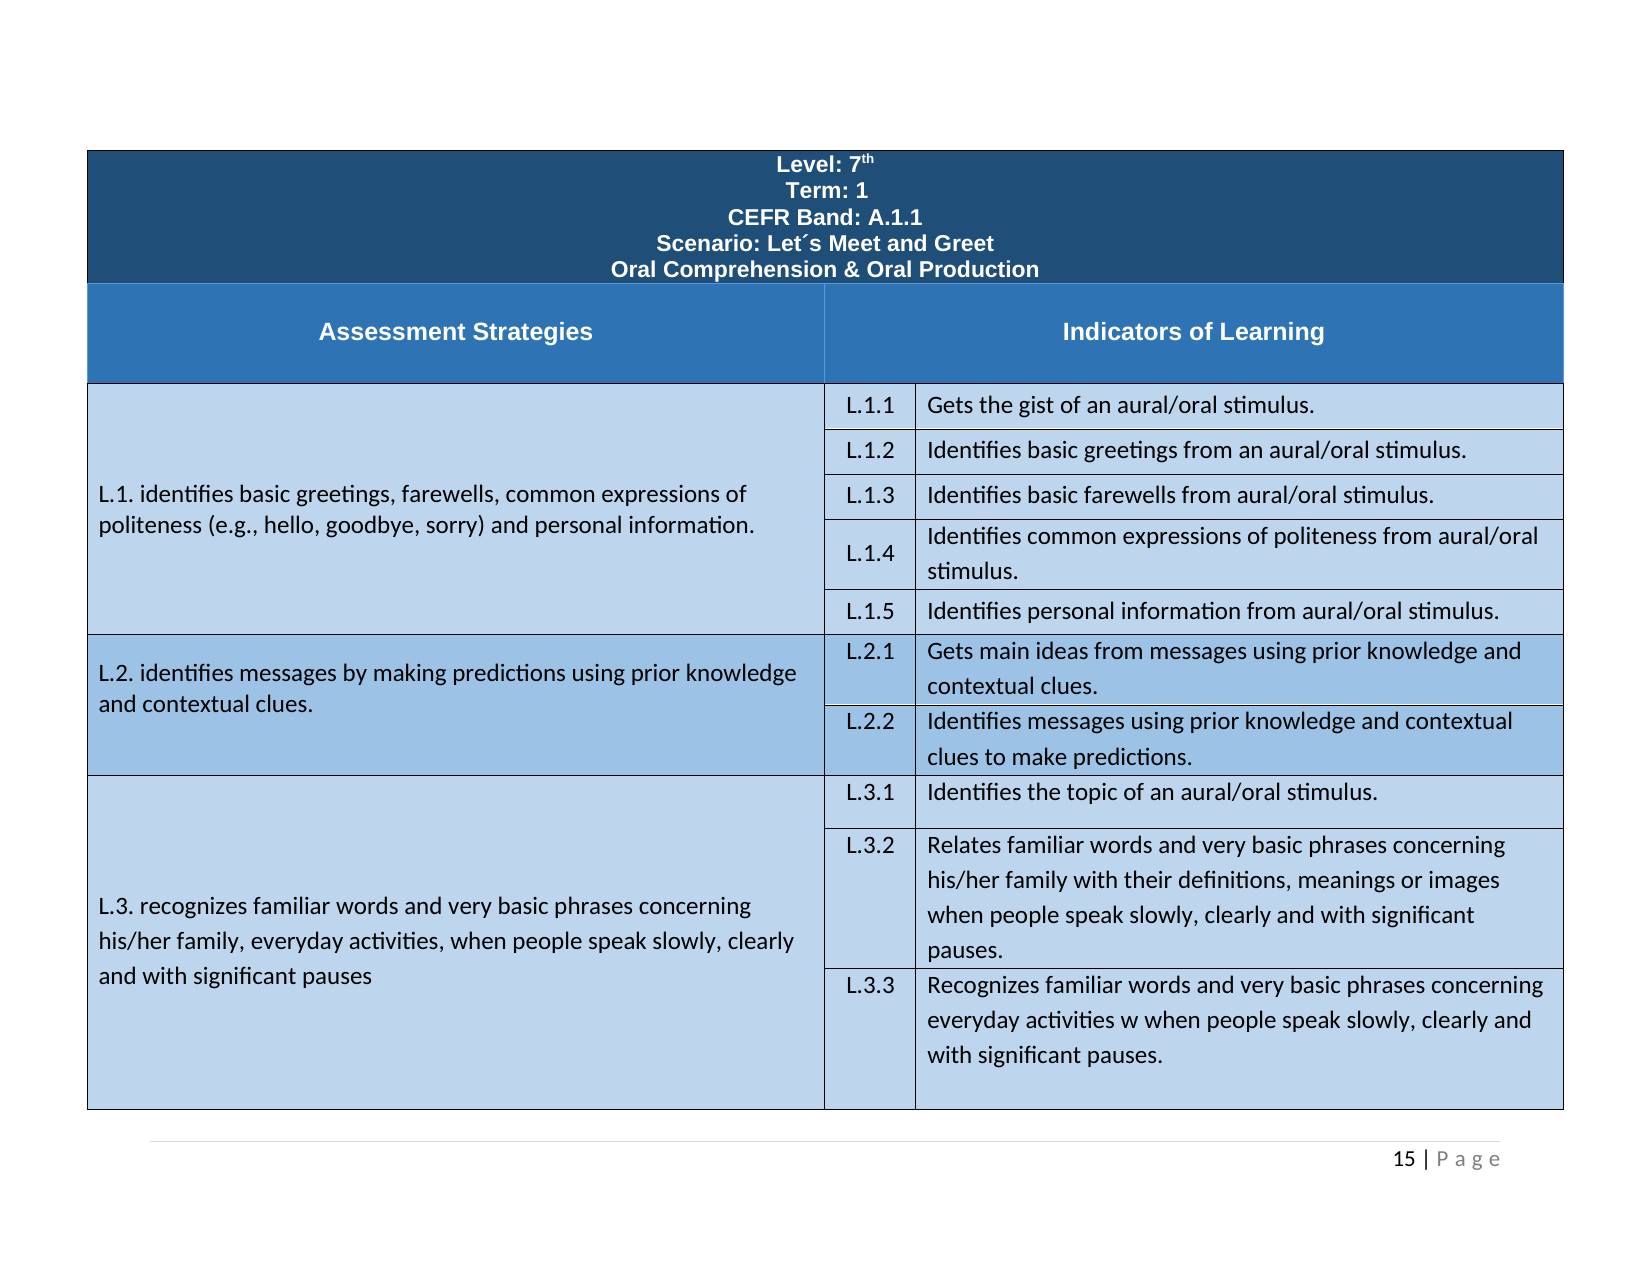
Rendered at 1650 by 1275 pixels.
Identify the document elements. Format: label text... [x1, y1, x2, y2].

table_cell L.1.2 [825, 430, 915, 474]
table_cell Recognizes familiar words and very basic phrases concerning everyday activities w when people speak slowly, clearly and with significant pauses. [916, 969, 1563, 1109]
table_cell L.2. identifies messages by making predictions using prior knowledge and contextual clues. [88, 635, 824, 775]
table_cell L.1.1 [825, 384, 915, 428]
table_cell Identifies messages using prior knowledge and contextual clues to make predictions. [916, 706, 1563, 775]
table_cell Identifies the topic of an aural/oral stimulus. [916, 776, 1563, 828]
table_cell Relates familiar words and very basic phrases concerning his/her family with their definitions, meanings or images when people speak slowly, clearly and with significant pauses. [916, 829, 1563, 968]
table_cell L.3.3 [825, 969, 915, 1109]
table_cell L.1.4 [825, 520, 915, 589]
table_cell L.3.2 [825, 829, 915, 968]
table_cell Identifies basic greetings from an aural/oral stimulus. [916, 430, 1563, 474]
table_cell Assessment Strategies [88, 284, 824, 383]
table_cell Gets main ideas from messages using prior knowledge and contextual clues. [916, 635, 1563, 704]
table_cell L.3.1 [825, 776, 915, 828]
table_cell Identifies basic farewells from aural/oral stimulus. [916, 475, 1563, 519]
table_cell L.1.3 [825, 475, 915, 519]
table_cell L.1. identifies basic greetings, farewells, common expressions of politeness (e.g., hello, goodbye, sorry) and personal information. [88, 384, 824, 634]
table_cell L.3. recognizes familiar words and very basic phrases concerning his/her family, everyday activities, when people speak slowly, clearly and with significant pauses [88, 776, 824, 1109]
table_cell Indicators of Learning [825, 284, 1563, 383]
table_cell L.2.1 [825, 635, 915, 704]
table_header Level: 7th Term: 1 CEFR Band: A.1.1 Scenario: Let´s Meet and Greet Oral Comprehension & Oral Production [88, 151, 1563, 283]
table_cell L.1.5 [825, 590, 915, 634]
table_cell Identifies personal information from aural/oral stimulus. [916, 590, 1563, 634]
table_cell Identifies common expressions of politeness from aural/oral stimulus. [916, 520, 1563, 589]
table_cell Gets the gist of an aural/oral stimulus. [916, 384, 1563, 428]
table_cell L.2.2 [825, 706, 915, 775]
